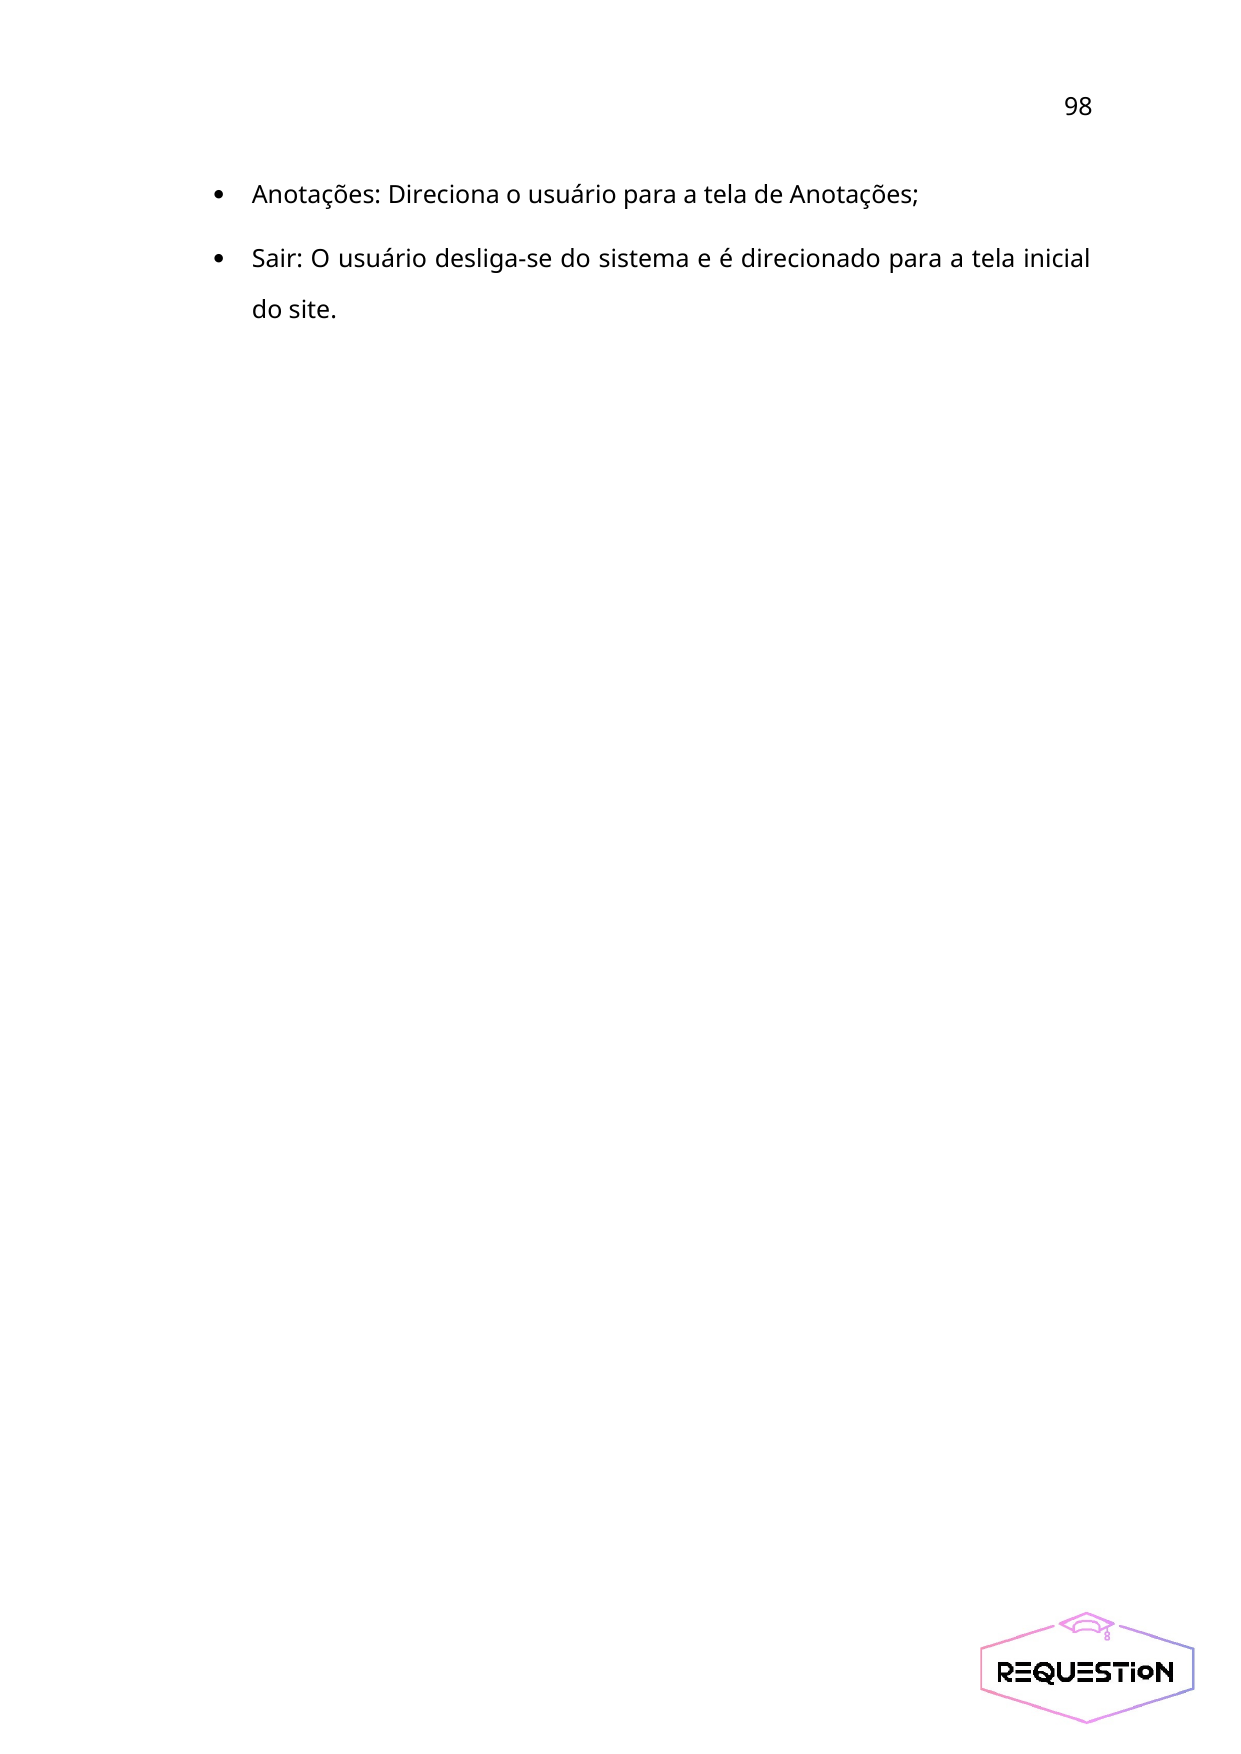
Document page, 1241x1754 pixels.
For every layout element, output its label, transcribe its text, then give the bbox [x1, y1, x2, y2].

list Sair: O usuário desliga-se do sistema e é direcionado para a tela inicial do site. [214, 241, 1092, 326]
list Anotações: Direciona o usuário para a tela de Anotações; [214, 177, 1092, 211]
picture [980, 1608, 1201, 1734]
